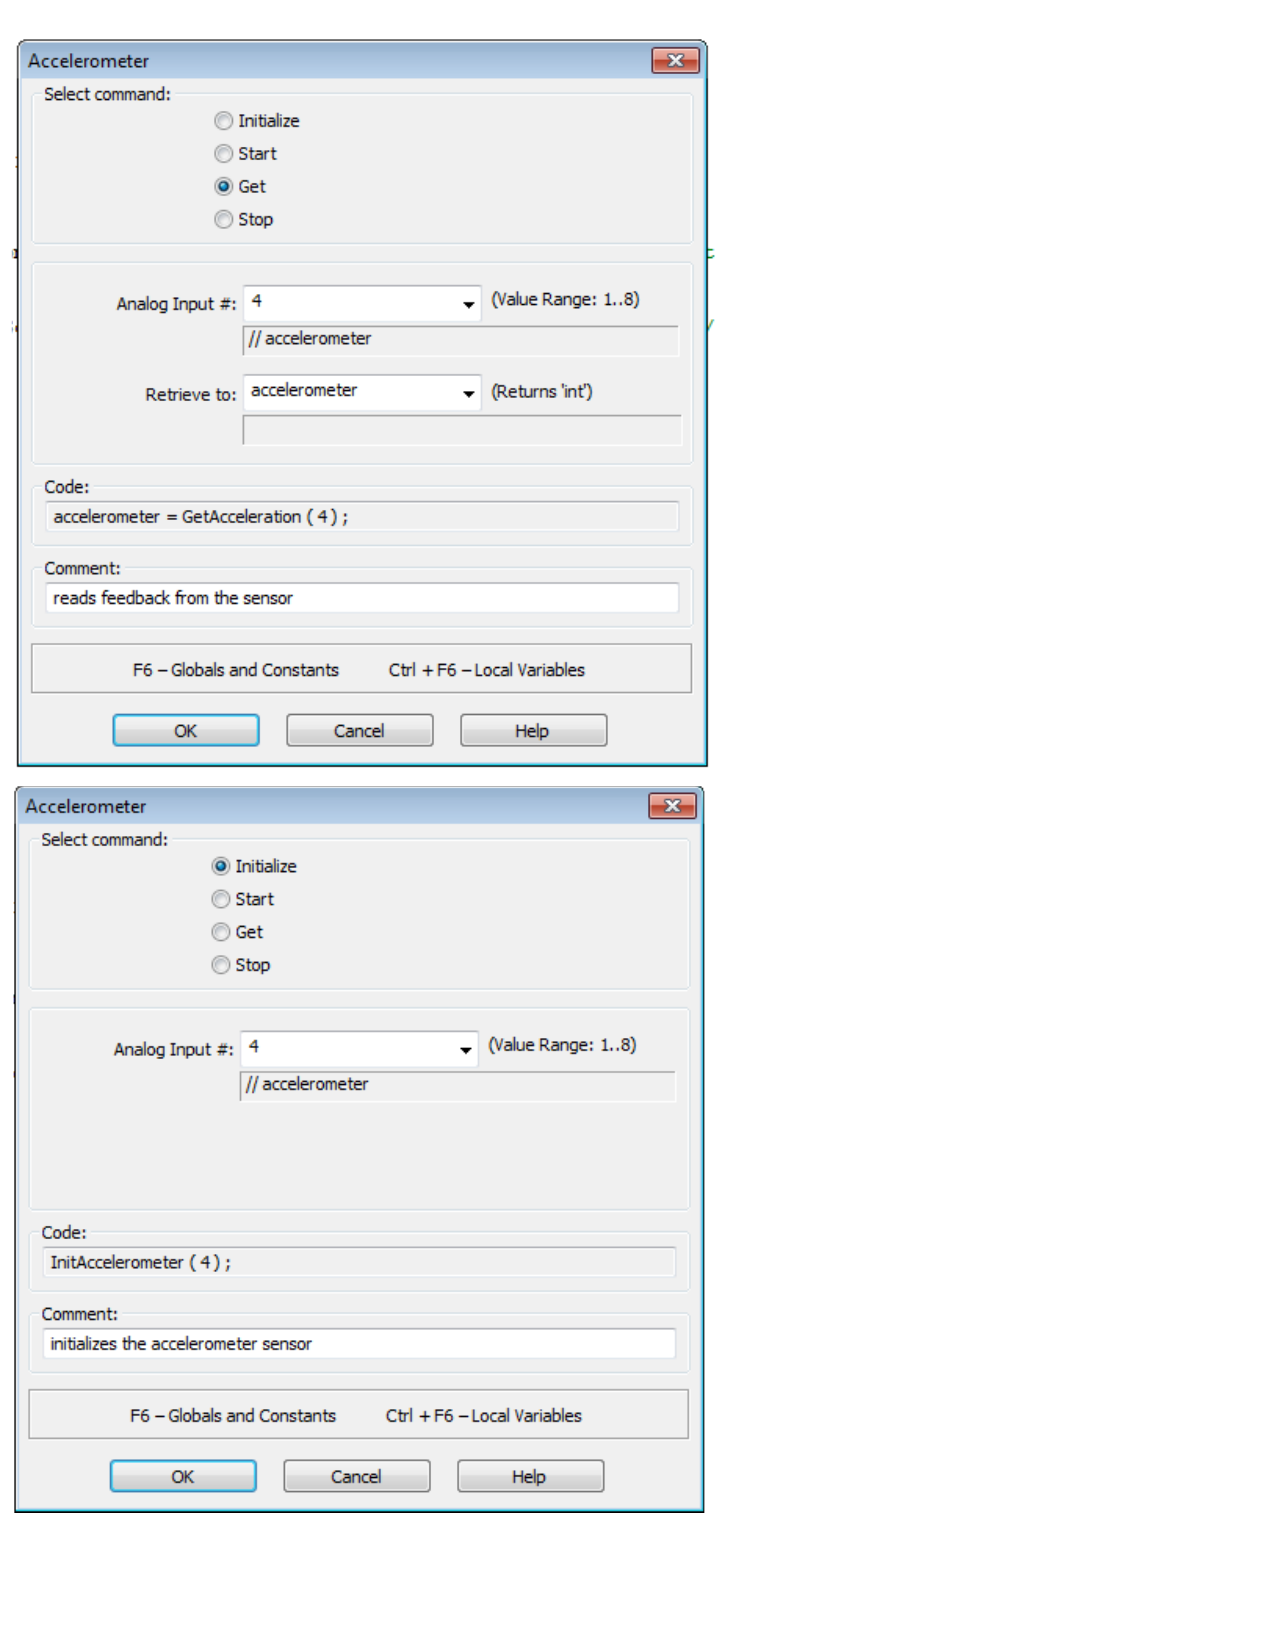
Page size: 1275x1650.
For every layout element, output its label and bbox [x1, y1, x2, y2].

picture [11, 38, 715, 775]
picture [13, 786, 705, 1513]
